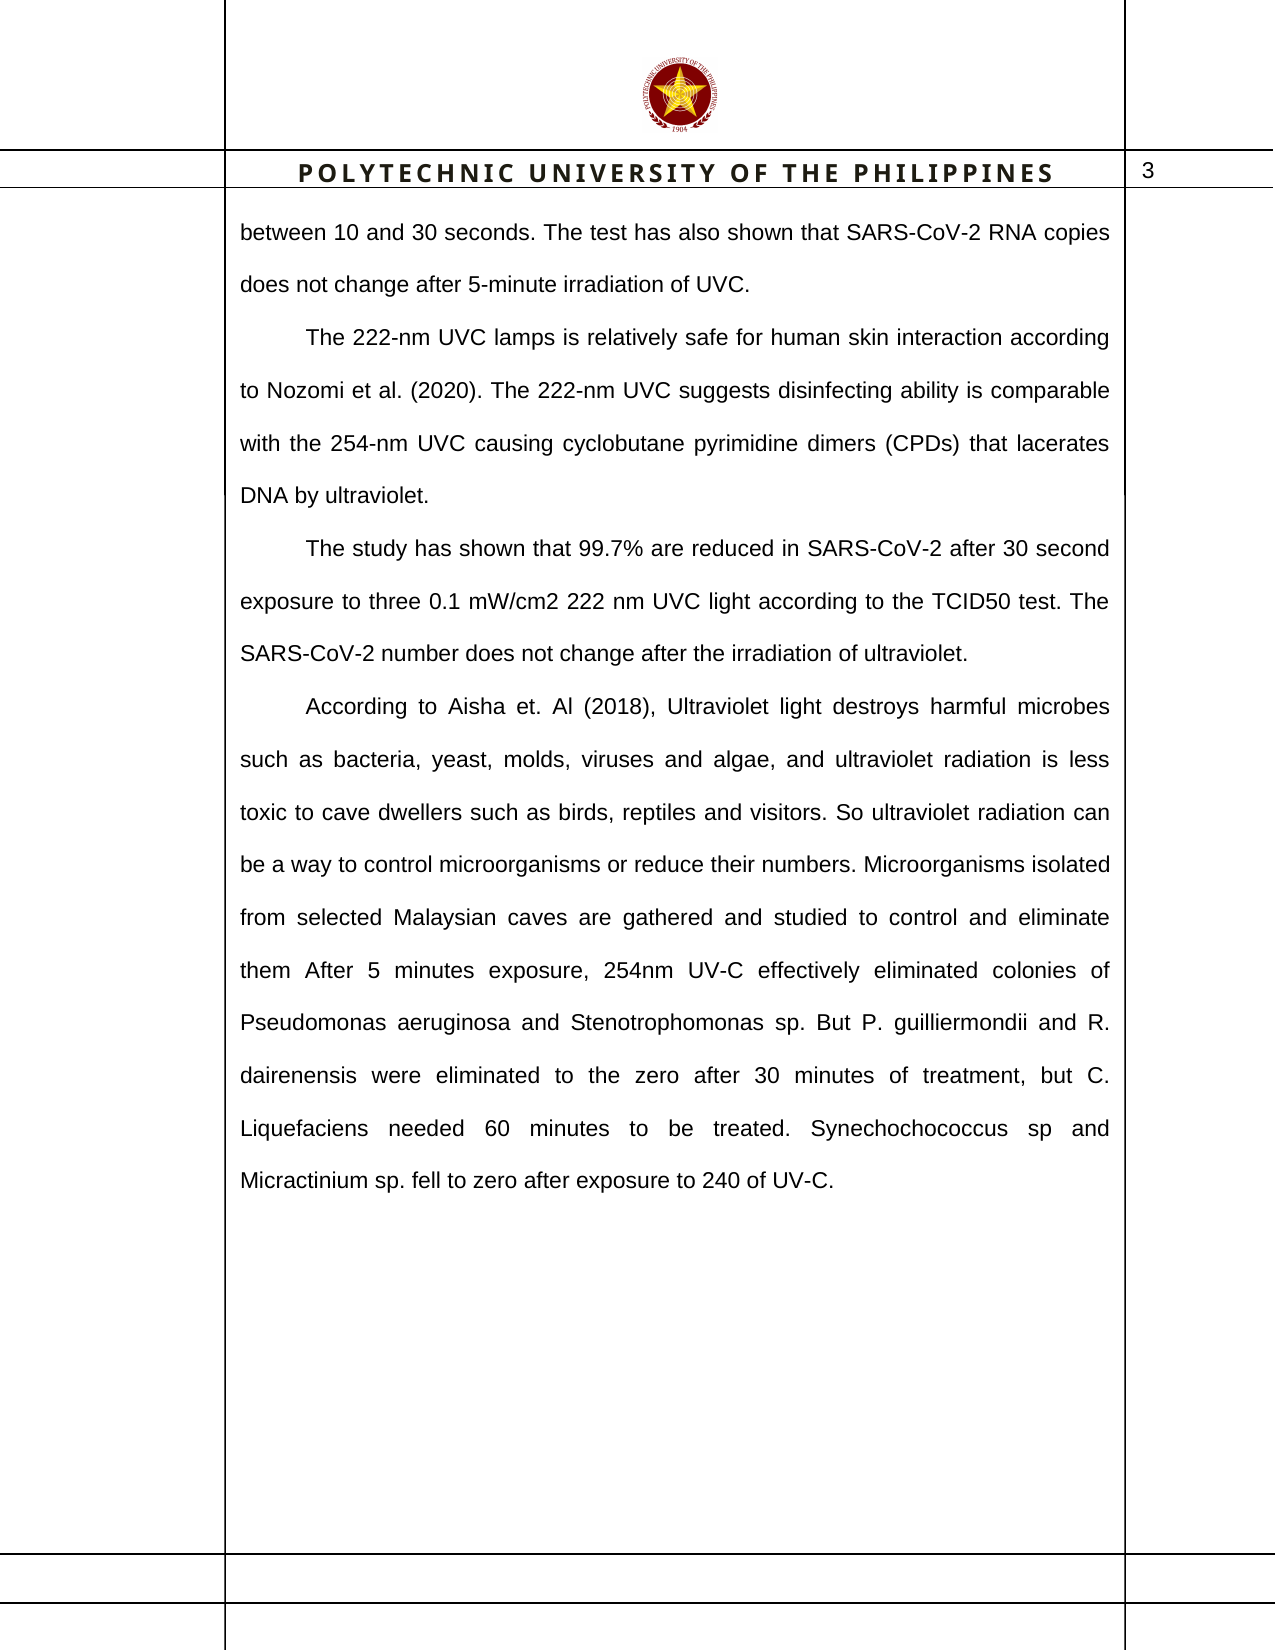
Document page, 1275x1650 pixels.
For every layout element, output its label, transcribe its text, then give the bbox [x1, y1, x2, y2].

text According to Aisha et. Al (2018), Ultraviolet light destroys harmful microbes such as bacteria, yeast, molds, viruses and algae, and ultraviolet radiation is less toxic to cave dwellers such as birds, reptiles and visitors. So ultraviolet radiation can be a way to control microorganisms or reduce their numbers. Microorganisms isolated from selected Malaysian caves are gathered and studied to control and eliminate them After 5 minutes exposure, 254nm UV-C effectively eliminated colonies of Pseudomonas aeruginosa and Stenotrophomonas sp. But P. guilliermondii and R. dairenensis were eliminated to the zero after 30 minutes of treatment, but C. Liquefaciens needed 60 minutes to be treated. Synechochococcus sp and Micractinium sp. fell to zero after exposure to 240 of UV-C. [240, 693, 1111, 1194]
picture [642, 57, 718, 133]
text The study has shown that 99.7% are reduced in SARS-CoV-2 after 30 second exposure to three 0.1 mW/cm2 222 nm UVC light according to the TCID50 test. The SARS-CoV-2 number does not change after the irradiation of ultraviolet. [240, 535, 1111, 667]
text The 222-nm UVC lamps is relatively safe for human skin interaction according to Nozomi et al. (2020). The 222-nm UVC suggests disinfecting ability is comparable with the 254-nm UVC causing cyclobutane pyrimidine dimers (CPDs) that lacerates DNA by ultraviolet. [240, 324, 1111, 508]
